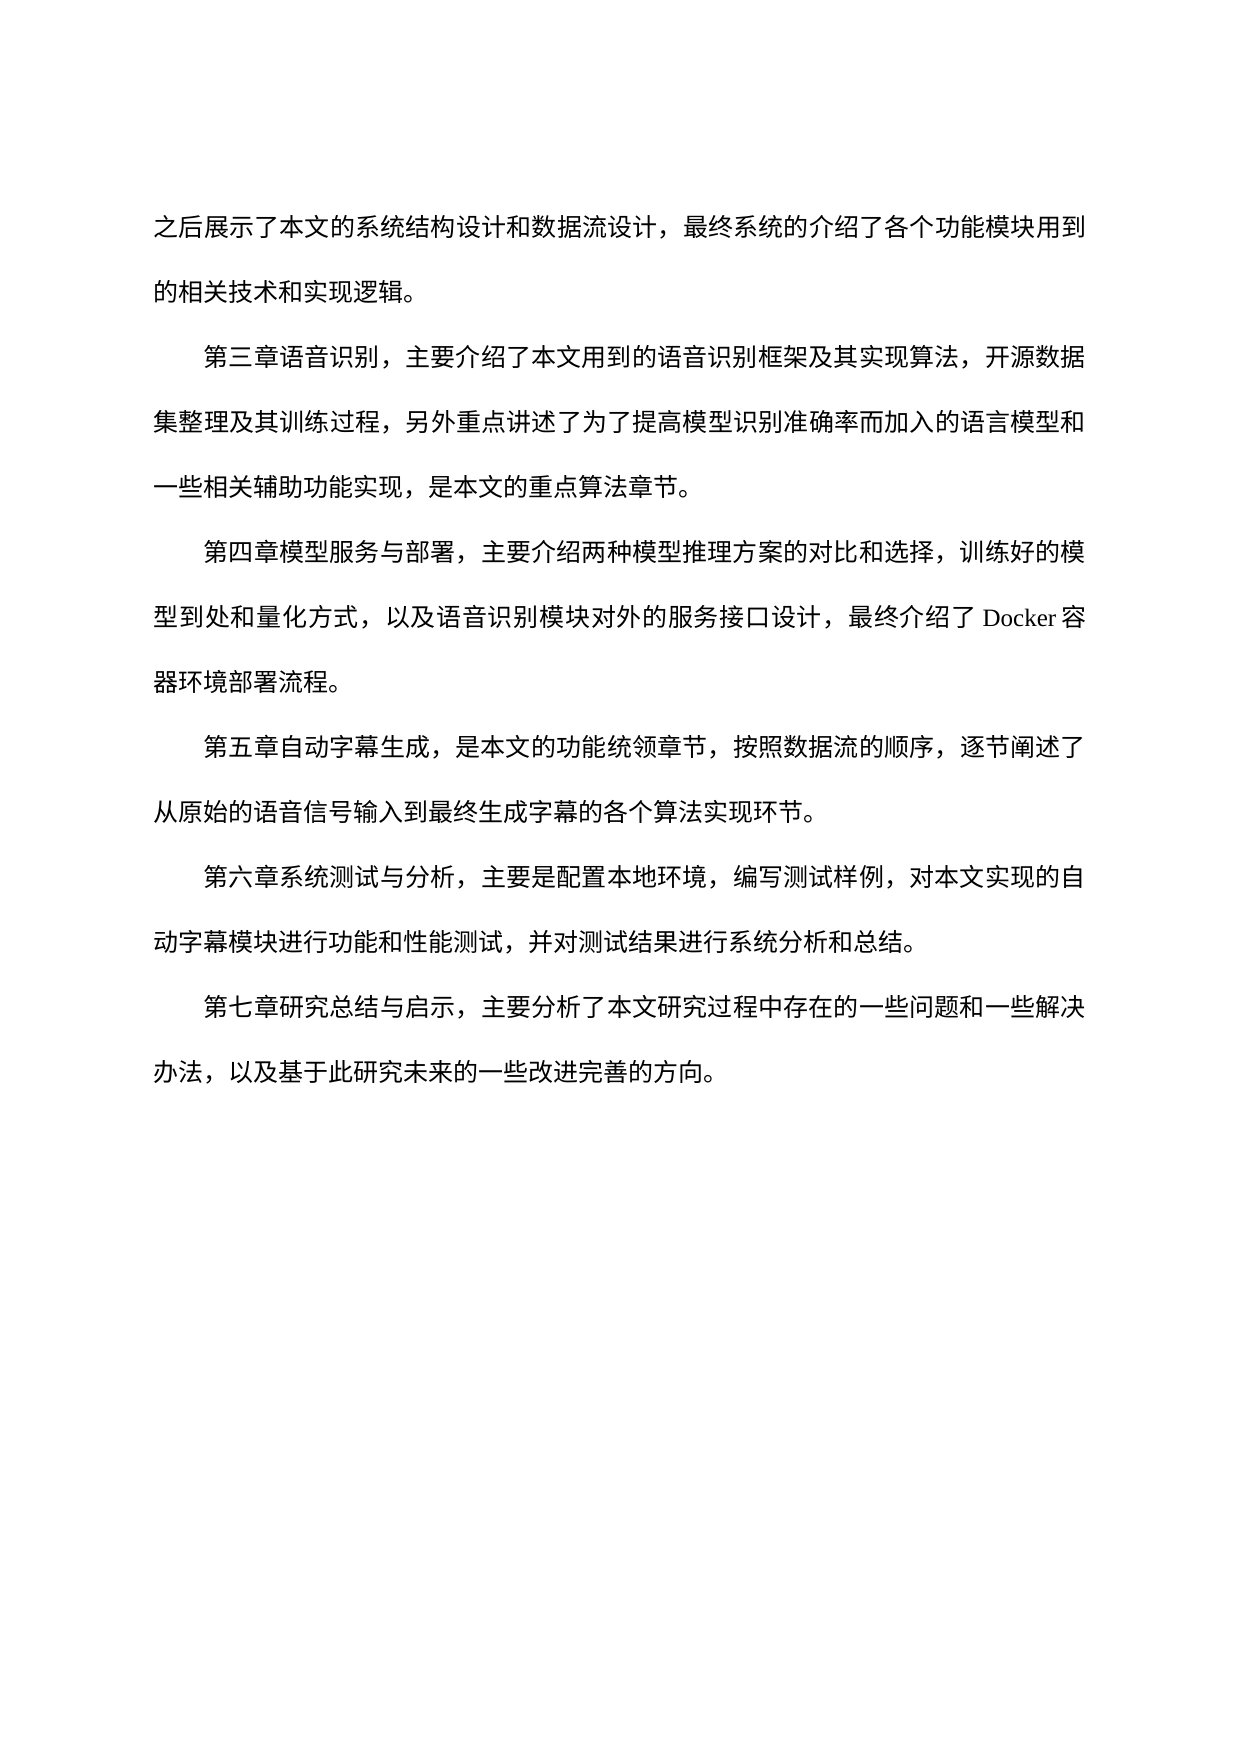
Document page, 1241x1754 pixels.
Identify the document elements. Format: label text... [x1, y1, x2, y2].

text 第五章自动字幕生成，是本文的功能统领章节，按照数据流的顺序，逐节阐述了从原始的语音信号输入到最终生成字幕的各个算法实现环节。 [153, 713, 1087, 843]
text 第六章系统测试与分析，主要是配置本地环境，编写测试样例，对本文实现的自动字幕模块进行功能和性能测试，并对测试结果进行系统分析和总结。 [153, 843, 1087, 973]
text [153, 193, 1087, 323]
text 第四章模型服务与部署，主要介绍两种模型推理方案的对比和选择，训练好的模型到处和量化方式，以及语音识别模块对外的服务接口设计，最终介绍了Docker容器环境部署流程。 [153, 518, 1087, 713]
text 第七章研究总结与启示，主要分析了本文研究过程中存在的一些问题和一些解决办法，以及基于此研究未来的一些改进完善的方向。 [153, 973, 1087, 1103]
text 第三章语音识别，主要介绍了本文用到的语音识别框架及其实现算法，开源数据集整理及其训练过程，另外重点讲述了为了提高模型识别准确率而加入的语言模型和一些相关辅助功能实现，是本文的重点算法章节。 [153, 323, 1087, 518]
